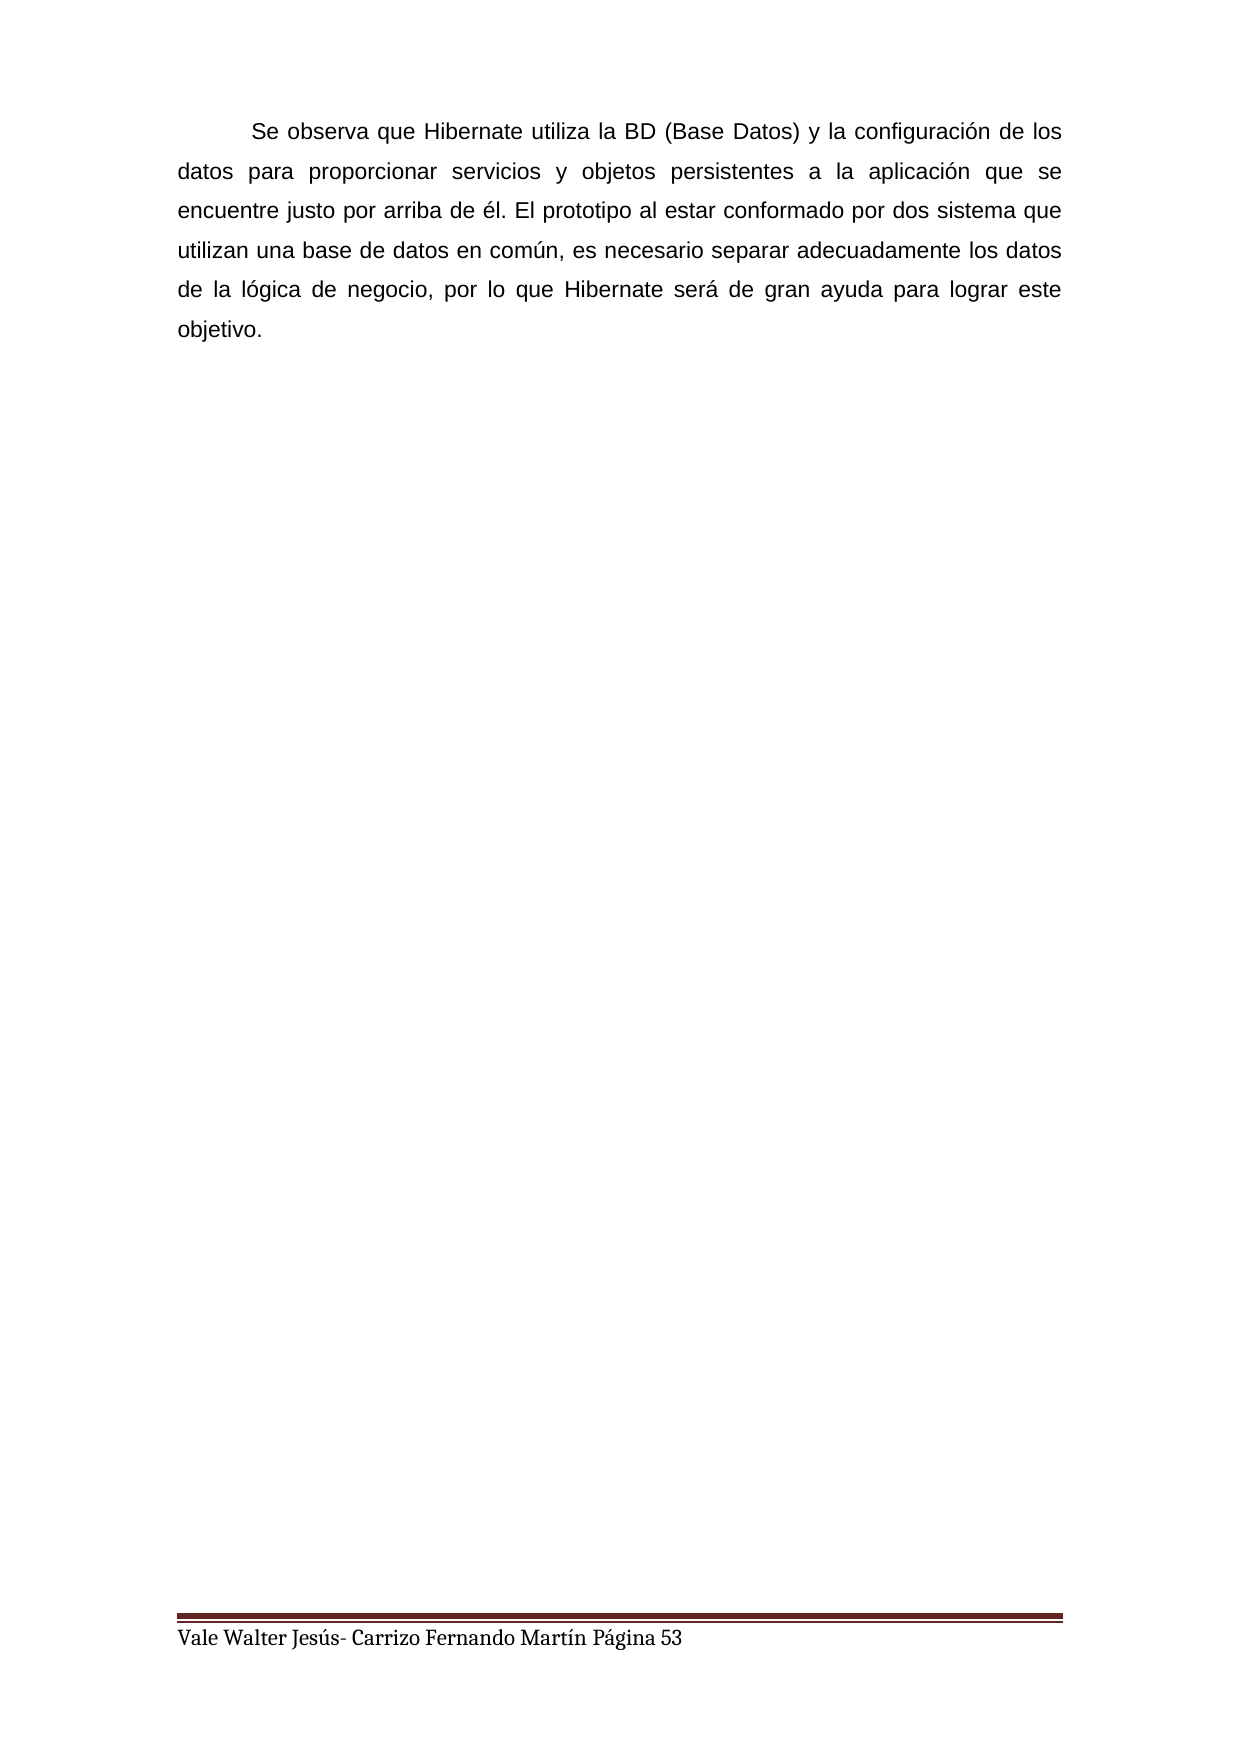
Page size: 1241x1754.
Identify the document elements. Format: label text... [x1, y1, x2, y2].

text Se observa que Hibernate utiliza la BD (Base Datos) y la configuración de los datos para proporcionar servicios y objetos persistentes a la aplicación que se encuentre justo por arriba de él. El prototipo al estar conformado por dos sistema que utilizan una base de datos en común, es necesario separar adecuadamente los datos de la lógica de negocio, por lo que Hibernate será de gran ayuda para lograr este objetivo. [177, 118, 1063, 342]
